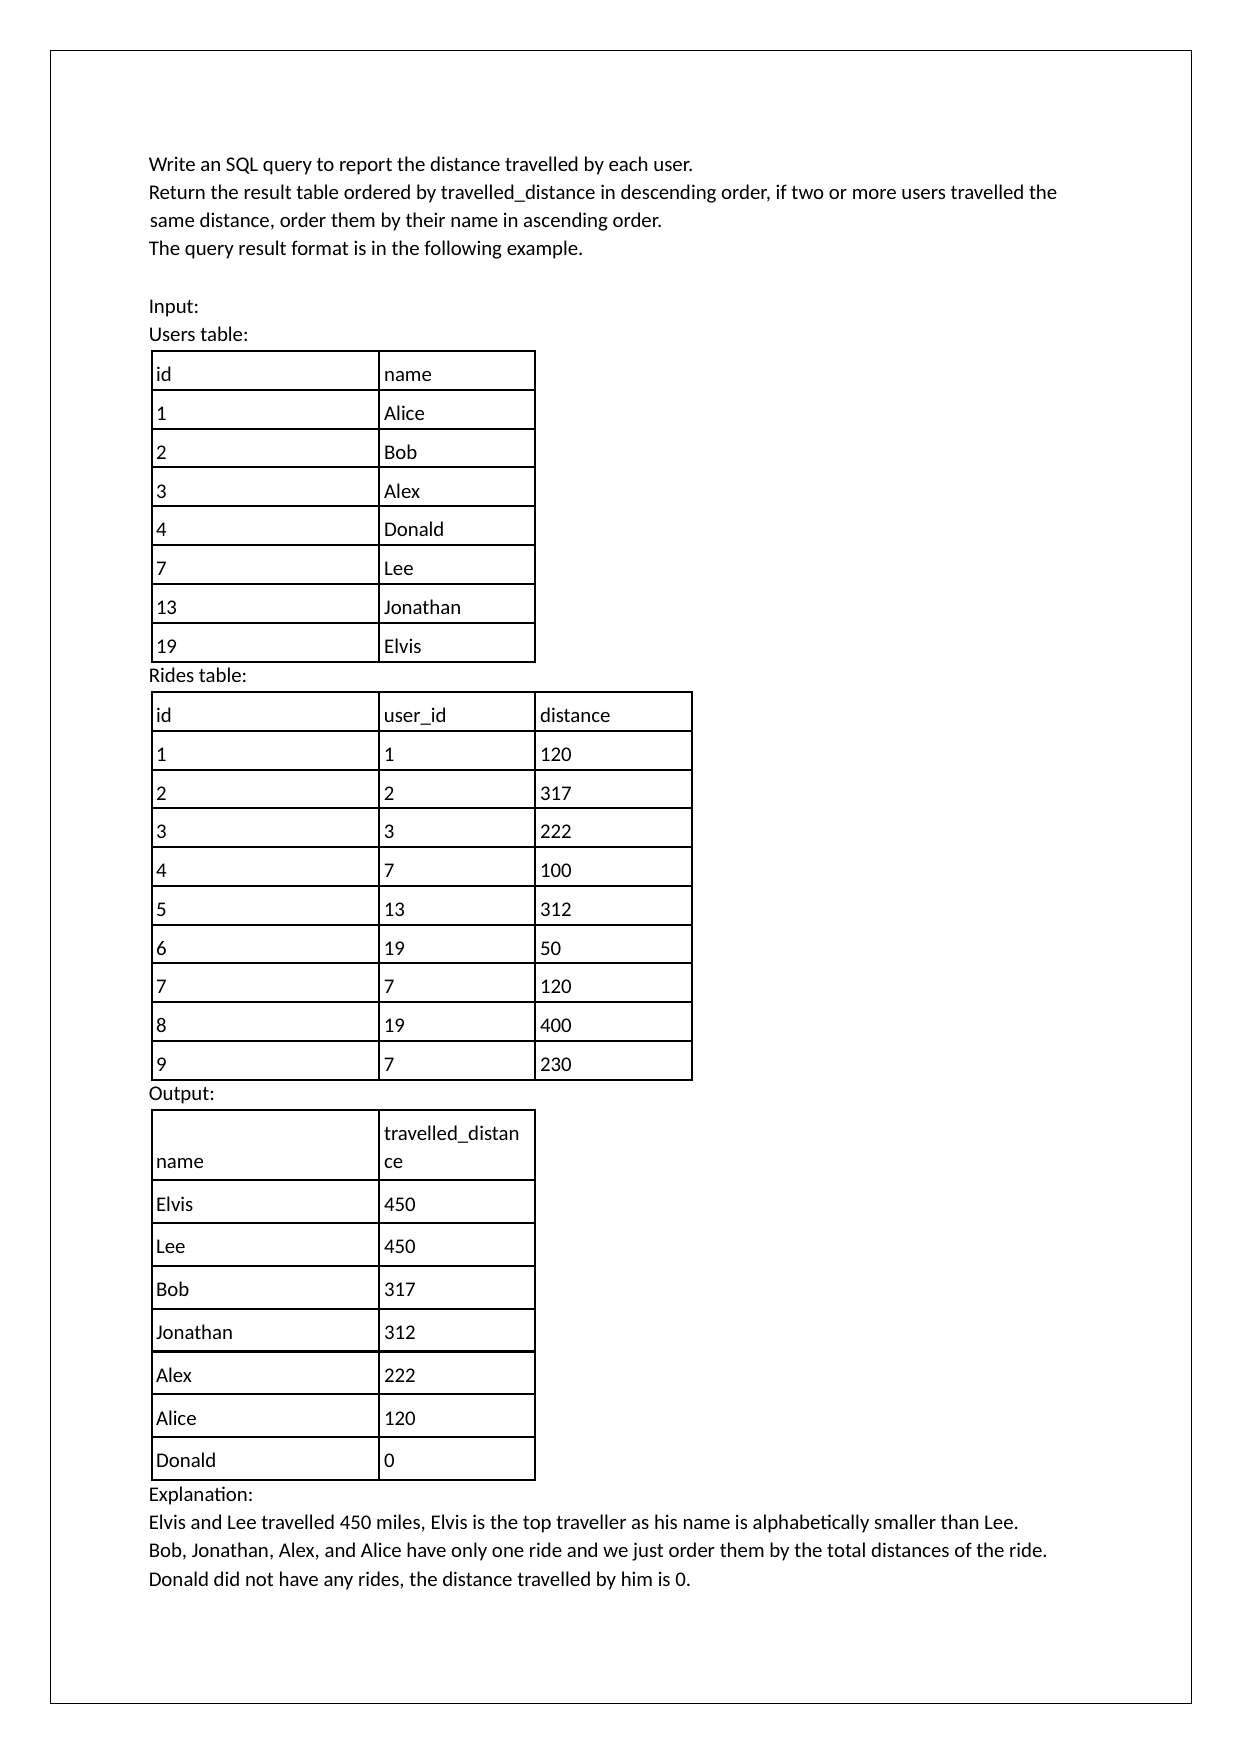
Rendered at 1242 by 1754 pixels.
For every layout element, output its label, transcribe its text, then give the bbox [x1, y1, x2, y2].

table_cell 3 [153, 809, 378, 846]
table_cell 400 [536, 1003, 691, 1040]
table_cell Jonathan [380, 585, 534, 622]
table_cell 0 [380, 1438, 534, 1479]
text Return the result table ordered by travelled_distance in descending order, if two or more users travelled the same distance, order them by their name in ascending order. [148, 179, 1086, 233]
table_cell 7 [380, 964, 534, 1001]
table_cell Alex [380, 468, 534, 505]
table_cell 3 [153, 468, 378, 505]
table_cell 50 [536, 926, 691, 962]
table_cell 450 [380, 1181, 534, 1222]
text Output: [148, 1081, 1086, 1106]
table_cell Elvis [153, 1181, 378, 1222]
table_cell 8 [153, 1003, 378, 1040]
text Elvis and Lee travelled 450 miles, Elvis is the top traveller as his name is alphabetically smaller than Lee. [148, 1509, 1086, 1534]
table_cell 7 [153, 964, 378, 1001]
table_cell 13 [380, 887, 534, 923]
table_cell Bob [380, 430, 534, 466]
table_cell 120 [536, 732, 691, 768]
text Write an SQL query to report the distance travelled by each user. [148, 151, 1086, 176]
table_cell Donald [380, 507, 534, 544]
table_cell Alice [380, 391, 534, 427]
table_cell 120 [380, 1395, 534, 1436]
table_cell 7 [153, 546, 378, 583]
table_cell 7 [380, 1042, 534, 1078]
table_cell 19 [380, 926, 534, 962]
text Bob, Jonathan, Alex, and Alice have only one ride and we just order them by the total distances of the ride. [148, 1537, 1086, 1563]
table_cell Lee [380, 546, 534, 583]
table_cell 100 [536, 848, 691, 885]
table_cell Jonathan [153, 1310, 378, 1350]
table_cell 4 [153, 848, 378, 885]
table_cell 2 [153, 430, 378, 466]
table_cell Lee [153, 1224, 378, 1265]
table_header user_id [380, 693, 534, 730]
text Rides table: [148, 663, 1086, 688]
table_cell Bob [153, 1267, 378, 1307]
text Explanation: [148, 1481, 1086, 1506]
table_cell 120 [536, 964, 691, 1001]
table_cell 4 [153, 507, 378, 544]
table_header name [153, 1111, 378, 1179]
table_cell 2 [153, 771, 378, 807]
table_header distance [536, 693, 691, 730]
table_header name [380, 352, 534, 388]
table_cell 19 [380, 1003, 534, 1040]
table_cell 6 [153, 926, 378, 962]
table_cell 1 [153, 732, 378, 768]
table_header id [153, 352, 378, 388]
table_cell 5 [153, 887, 378, 923]
table_cell 1 [380, 732, 534, 768]
table_cell 3 [380, 809, 534, 846]
text Donald did not have any rides, the distance travelled by him is 0. [148, 1566, 1086, 1591]
text The query result format is in the following example. [148, 236, 1086, 261]
table_cell 19 [153, 624, 378, 661]
table_cell Elvis [380, 624, 534, 661]
table_cell Alice [153, 1395, 378, 1436]
table_header id [153, 693, 378, 730]
table_header travelled_distan ce [380, 1111, 534, 1179]
table_cell 7 [380, 848, 534, 885]
table_cell 2 [380, 771, 534, 807]
table_cell 312 [380, 1310, 534, 1350]
table_cell 222 [380, 1353, 534, 1393]
table_cell 317 [380, 1267, 534, 1307]
table_cell 450 [380, 1224, 534, 1265]
table_cell Alex [153, 1353, 378, 1393]
table_cell Donald [153, 1438, 378, 1479]
table_cell 230 [536, 1042, 691, 1078]
table_cell 9 [153, 1042, 378, 1078]
text Input: [148, 293, 1086, 318]
text Users table: [148, 321, 1086, 347]
table_cell 312 [536, 887, 691, 923]
table_cell 1 [153, 391, 378, 427]
table_cell 317 [536, 771, 691, 807]
table_cell 222 [536, 809, 691, 846]
table_cell 13 [153, 585, 378, 622]
